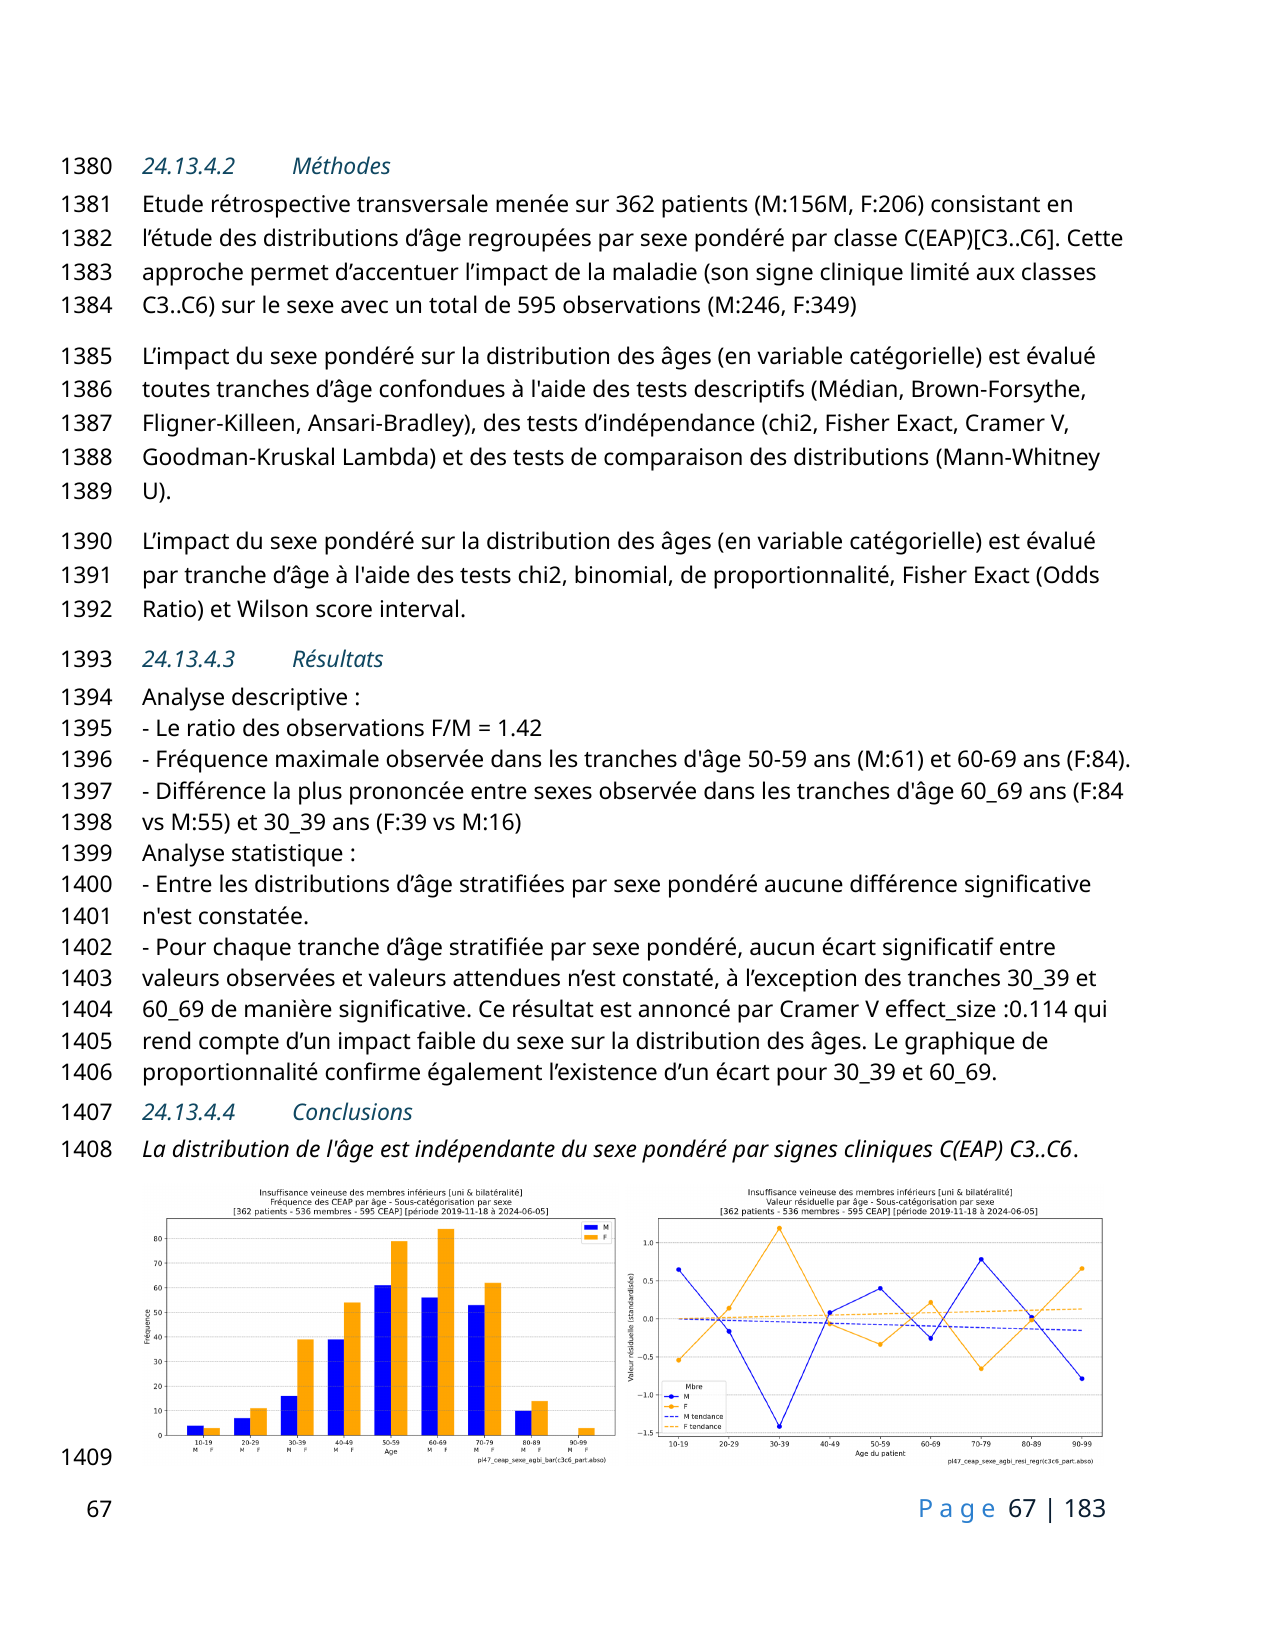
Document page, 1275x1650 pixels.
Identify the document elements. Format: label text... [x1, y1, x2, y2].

text - Pour chaque tranche d’âge stratifiée par sexe pondéré, aucun écart significatif entre valeurs observées et valeurs attendues n’est constaté, à l’exception des tranches 30_39 et 60_69 de manière significative. Ce résultat est annoncé par Cramer V effect_size :0.114 qui rend compte d’un impact faible du sexe sur la distribution des âges. Le graphique de proportionnalité confirme également l’existence d’un écart pour 30_39 et 60_69. [142, 931, 1133, 1087]
text - Fréquence maximale observée dans les tranches d'âge 50-59 ans (M:61) et 60-69 ans (F:84). [142, 743, 1133, 774]
text L’impact du sexe pondéré sur la distribution des âges (en variable catégorielle) est évalué par tranche d’âge à l'aide des tests chi2, binomial, de proportionnalité, Fisher Exact (Odds Ratio) et Wilson score interval. [142, 525, 1133, 624]
text Etude rétrospective transversale menée sur 362 patients (M:156M, F:206) consistant en l’étude des distributions d’âge regroupées par sexe pondéré par classe C(EAP)[C3..C6]. Cette approche permet d’accentuer l’impact de la maladie (son signe clinique limité aux classes C3..C6) sur le sexe avec un total de 595 observations (M:246, F:349) [142, 188, 1133, 320]
text - Différence la plus prononcée entre sexes observée dans les tranches d'âge 60_69 ans (F:84 vs M:55) et 30_39 ans (F:39 vs M:16) [142, 774, 1133, 837]
picture [141, 1183, 619, 1466]
subtitle Conclusions [142, 1095, 1133, 1127]
text La distribution de l'âge est indépendante du sexe pondéré par signes cliniques C(EAP) C3..C6. [142, 1133, 1133, 1164]
subtitle Méthodes [142, 150, 1133, 181]
text Analyse descriptive : [142, 681, 1133, 712]
subtitle Résultats [142, 643, 1133, 674]
text - Le ratio des observations F/M = 1.42 [142, 712, 1133, 743]
picture [624, 1184, 1104, 1466]
text L’impact du sexe pondéré sur la distribution des âges (en variable catégorielle) est évalué toutes tranches d’âge confondues à l'aide des tests descriptifs (Médian, Brown-Forsythe, Fligner-Killeen, Ansari-Bradley), des tests d’indépendance (chi2, Fisher Exact, Cramer V, Goodman-Kruskal Lambda) et des tests de comparaison des distributions (Mann-Whitney U). [142, 339, 1133, 506]
text - Entre les distributions d’âge stratifiées par sexe pondéré aucune différence significative n'est constatée. [142, 868, 1133, 931]
text Analyse statistique : [142, 837, 1133, 868]
